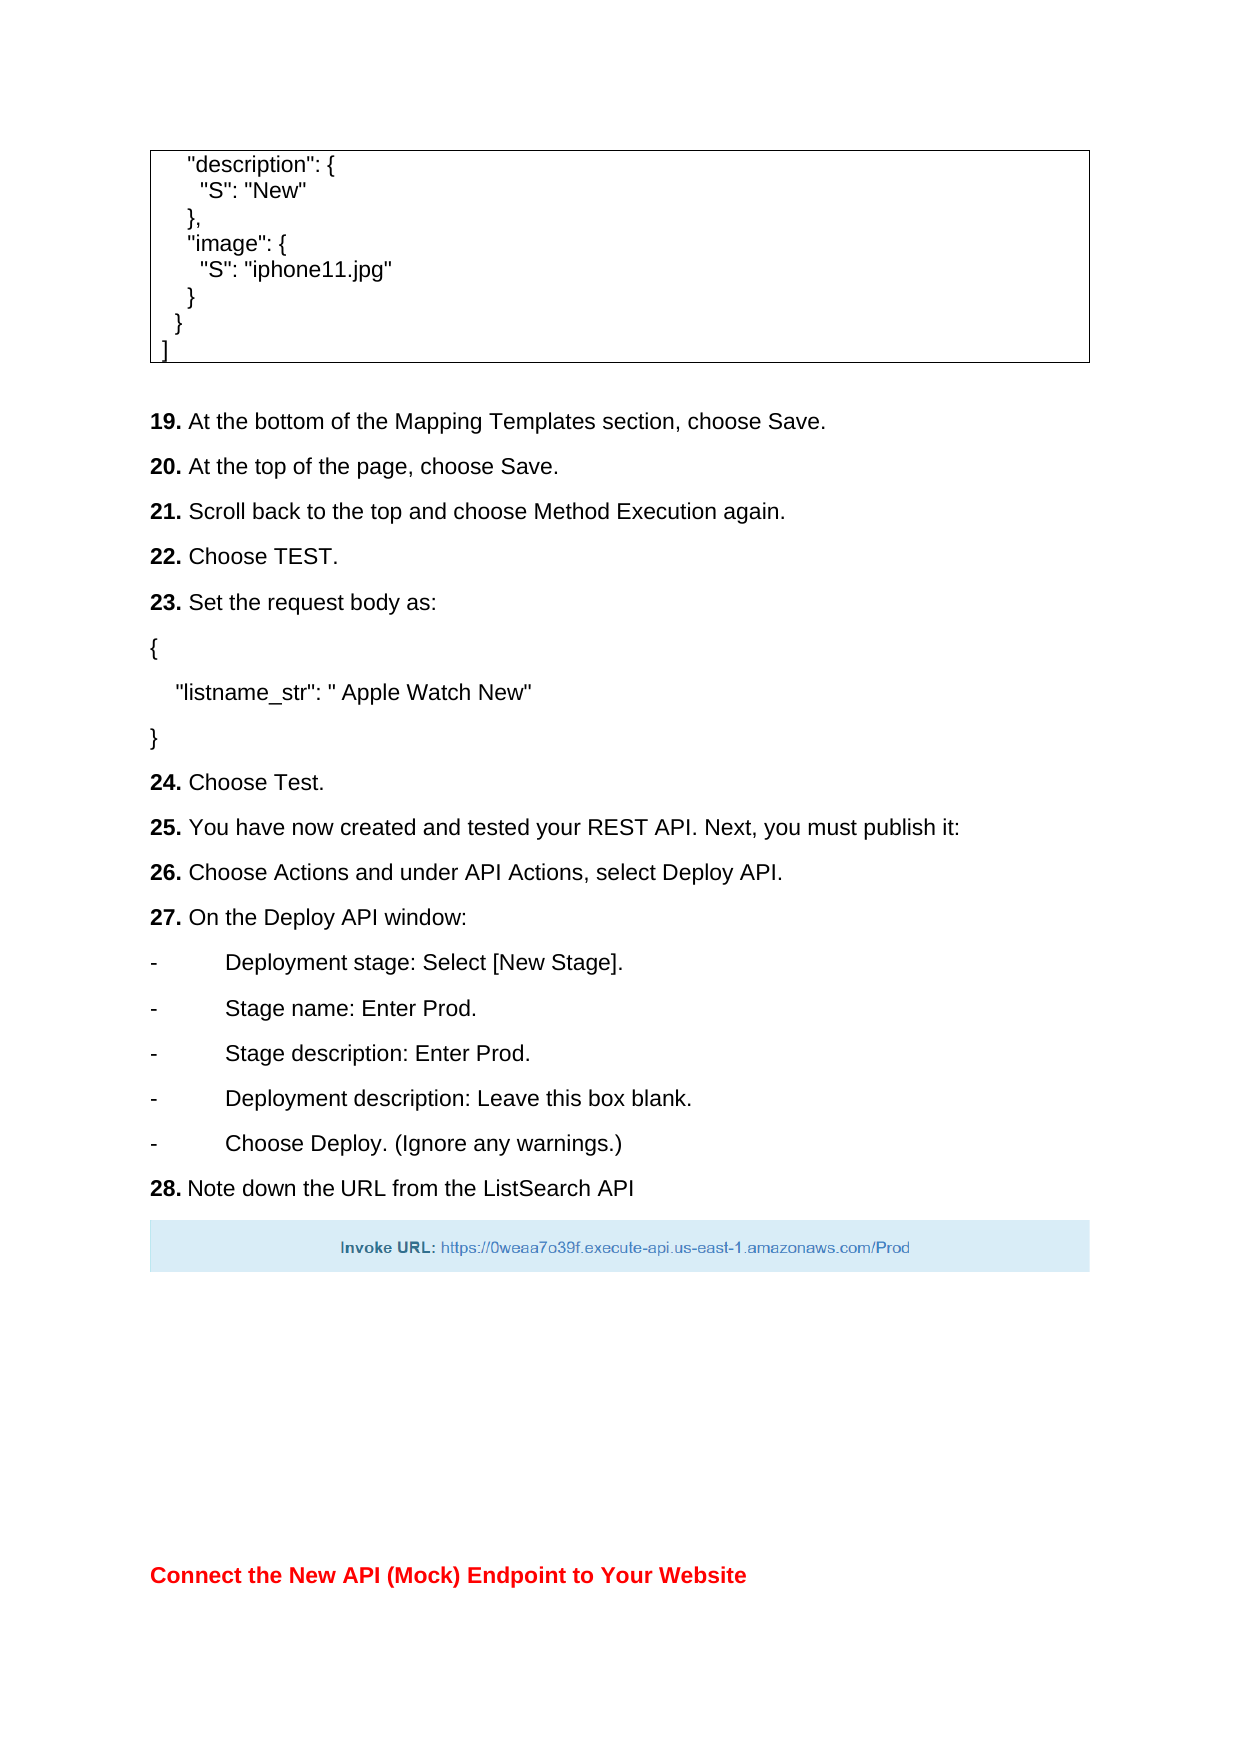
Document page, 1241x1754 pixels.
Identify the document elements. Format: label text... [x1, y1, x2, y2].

text 25. You have now created and tested your REST API. Next, you must publish it: [150, 814, 1090, 840]
text "listname_str": " Apple Watch New" [150, 679, 1090, 705]
text 20. At the top of the page, choose Save. [150, 453, 1090, 479]
text 19. At the bottom of the Mapping Templates section, choose Save. [150, 408, 1090, 434]
text - Stage name: Enter Prod. [150, 994, 1090, 1021]
text { [150, 633, 1090, 660]
text 26. Choose Actions and under API Actions, select Deploy API. [150, 859, 1090, 886]
text - Choose Deploy. (Ignore any warnings.) [150, 1130, 1090, 1156]
text 24. Choose Test. [150, 769, 1090, 795]
text - Deployment stage: Select [New Stage]. [150, 949, 1090, 976]
text - Stage description: Enter Prod. [150, 1039, 1090, 1066]
text 21. Scroll back to the top and choose Method Execution again. [150, 498, 1090, 524]
text 22. Choose TEST. [150, 543, 1090, 570]
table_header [151, 151, 1089, 362]
text 27. On the Deploy API window: [150, 904, 1090, 931]
text 23. Set the request body as: [150, 588, 1090, 615]
text } [150, 724, 1090, 750]
text Connect the New API (Mock) Endpoint to Your Website [150, 1562, 1090, 1588]
picture [150, 1220, 1090, 1273]
text 28. Note down the URL from the ListSearch API [150, 1175, 1090, 1201]
text - Deployment description: Leave this box blank. [150, 1085, 1090, 1111]
